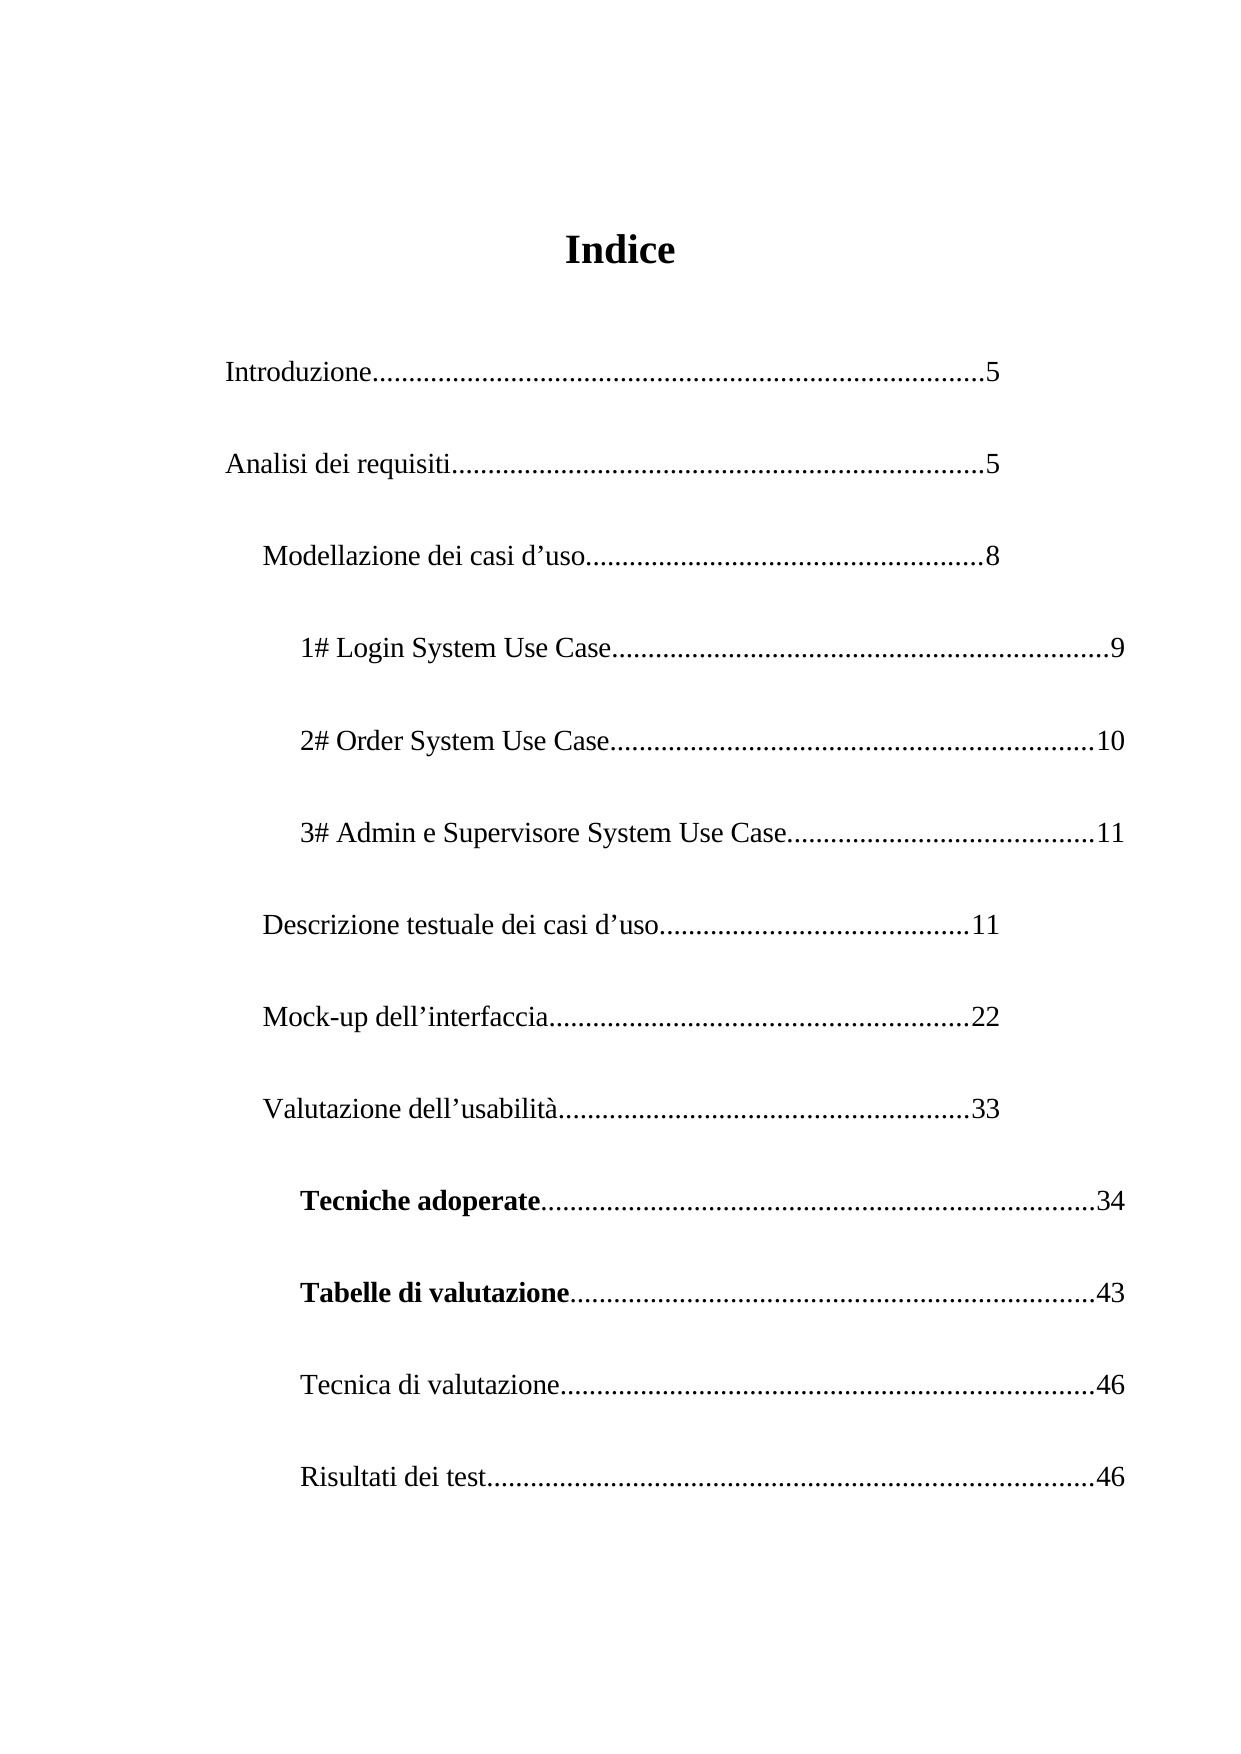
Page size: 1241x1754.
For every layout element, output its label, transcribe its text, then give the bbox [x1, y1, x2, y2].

text 3# Admin e Supervisore System Use Case 11 [300, 815, 1015, 848]
text 2# Order System Use Case 10 [300, 723, 1015, 756]
text Descrizione testuale dei casi d’uso 11 [262, 907, 1015, 940]
text Tabelle di valutazione 43 [300, 1275, 1015, 1309]
text Risultati dei test 46 [300, 1459, 1015, 1493]
text Introduzione 5 [225, 354, 1015, 388]
subtitle Indice [225, 225, 1015, 273]
text Mock-up dell’interfaccia 22 [262, 999, 1015, 1032]
text Valutazione dell’usabilità 33 [262, 1091, 1015, 1124]
text 1# Login System Use Case 9 [300, 631, 1015, 664]
text Tecniche adoperate 34 [300, 1183, 1015, 1217]
text Modellazione dei casi d’uso 8 [262, 538, 1015, 572]
text Analisi dei requisiti 5 [225, 446, 1015, 480]
text Tecnica di valutazione 46 [300, 1367, 1015, 1401]
